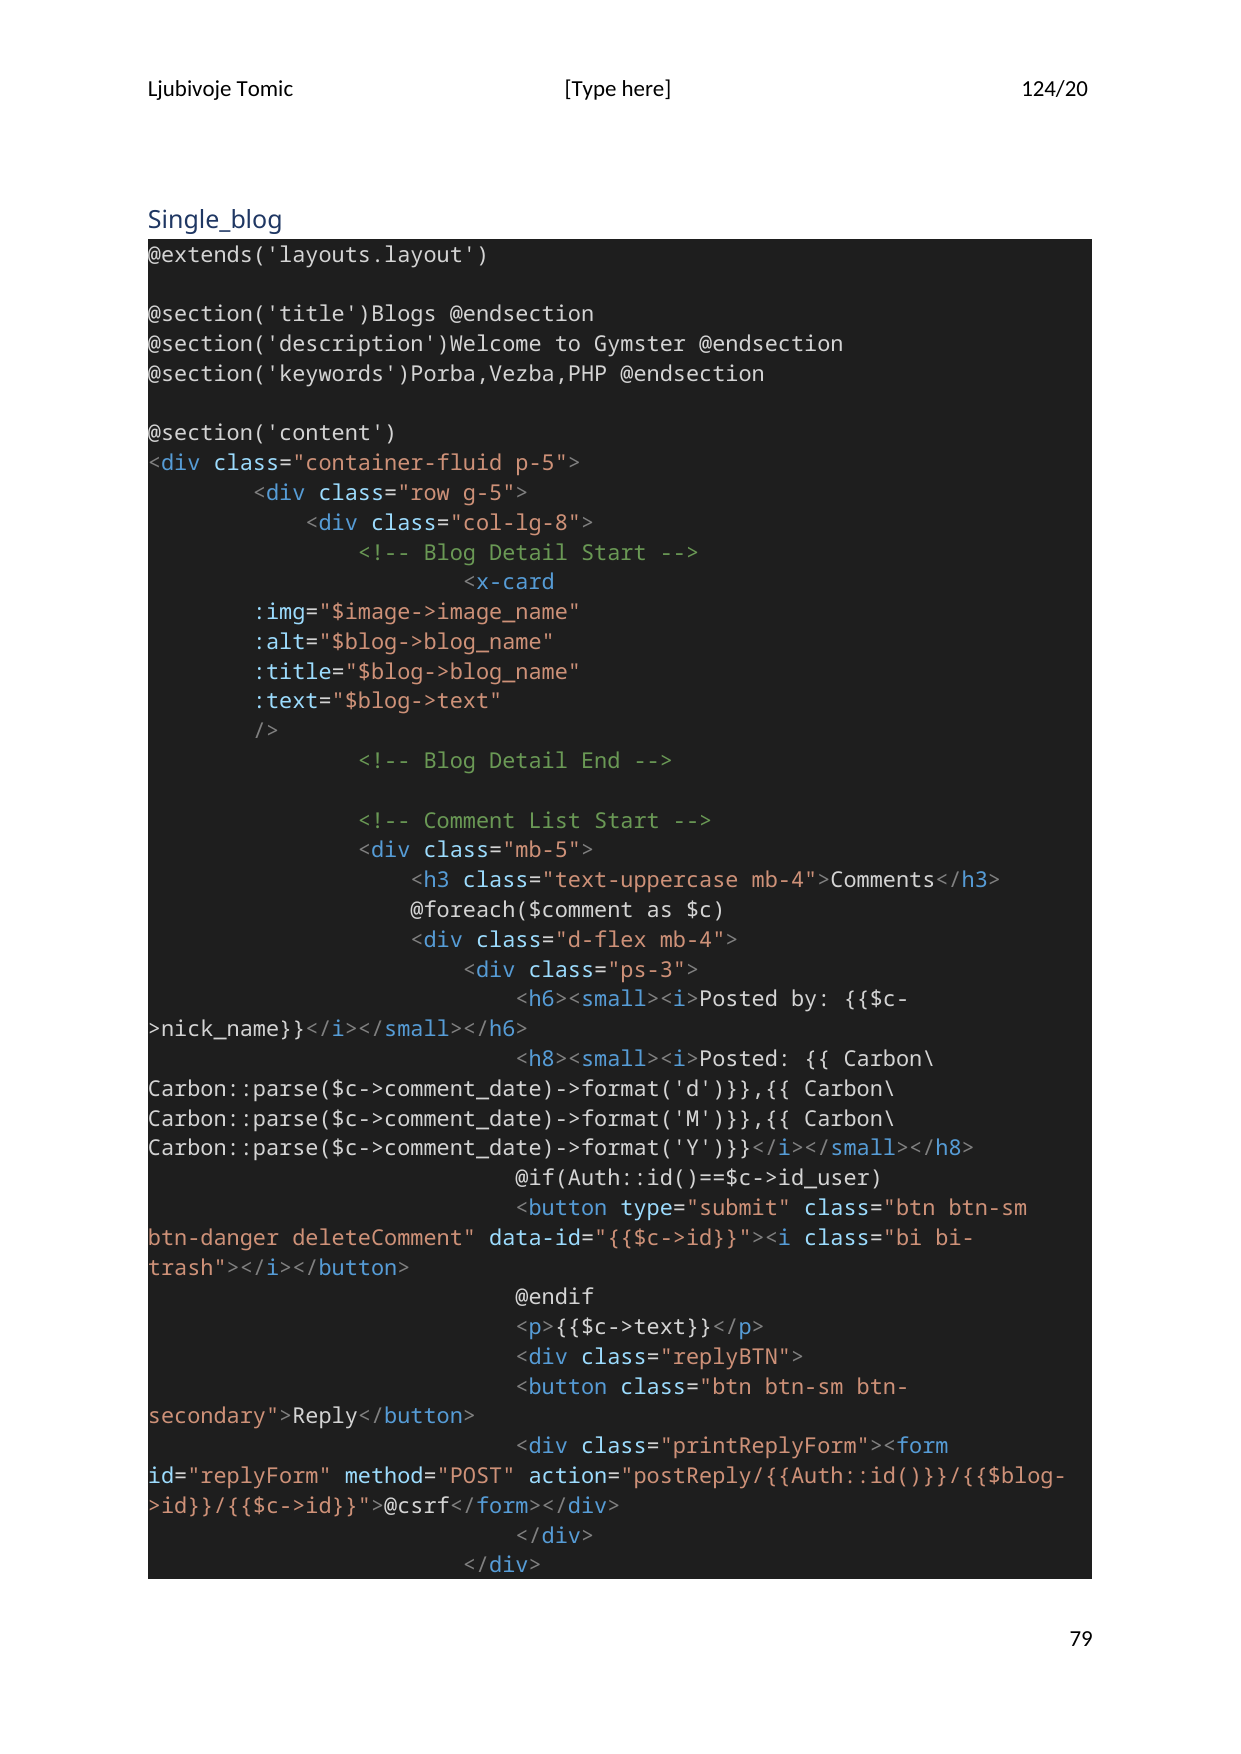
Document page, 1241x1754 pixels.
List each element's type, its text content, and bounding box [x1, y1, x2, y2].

text @section('title')Blogs @endsection [148, 298, 1092, 328]
text @section('description')Welcome to Gymster @endsection [148, 328, 1092, 358]
subtitle Single_blog [148, 202, 1092, 236]
text @extends('layouts.layout') [148, 239, 1092, 268]
text <div class="container-fluid p-5"> [148, 447, 1092, 477]
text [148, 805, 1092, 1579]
text @section('content') [148, 417, 1092, 447]
text @section('keywords')Porba,Vezba,PHP @endsection [148, 358, 1092, 388]
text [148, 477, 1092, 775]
